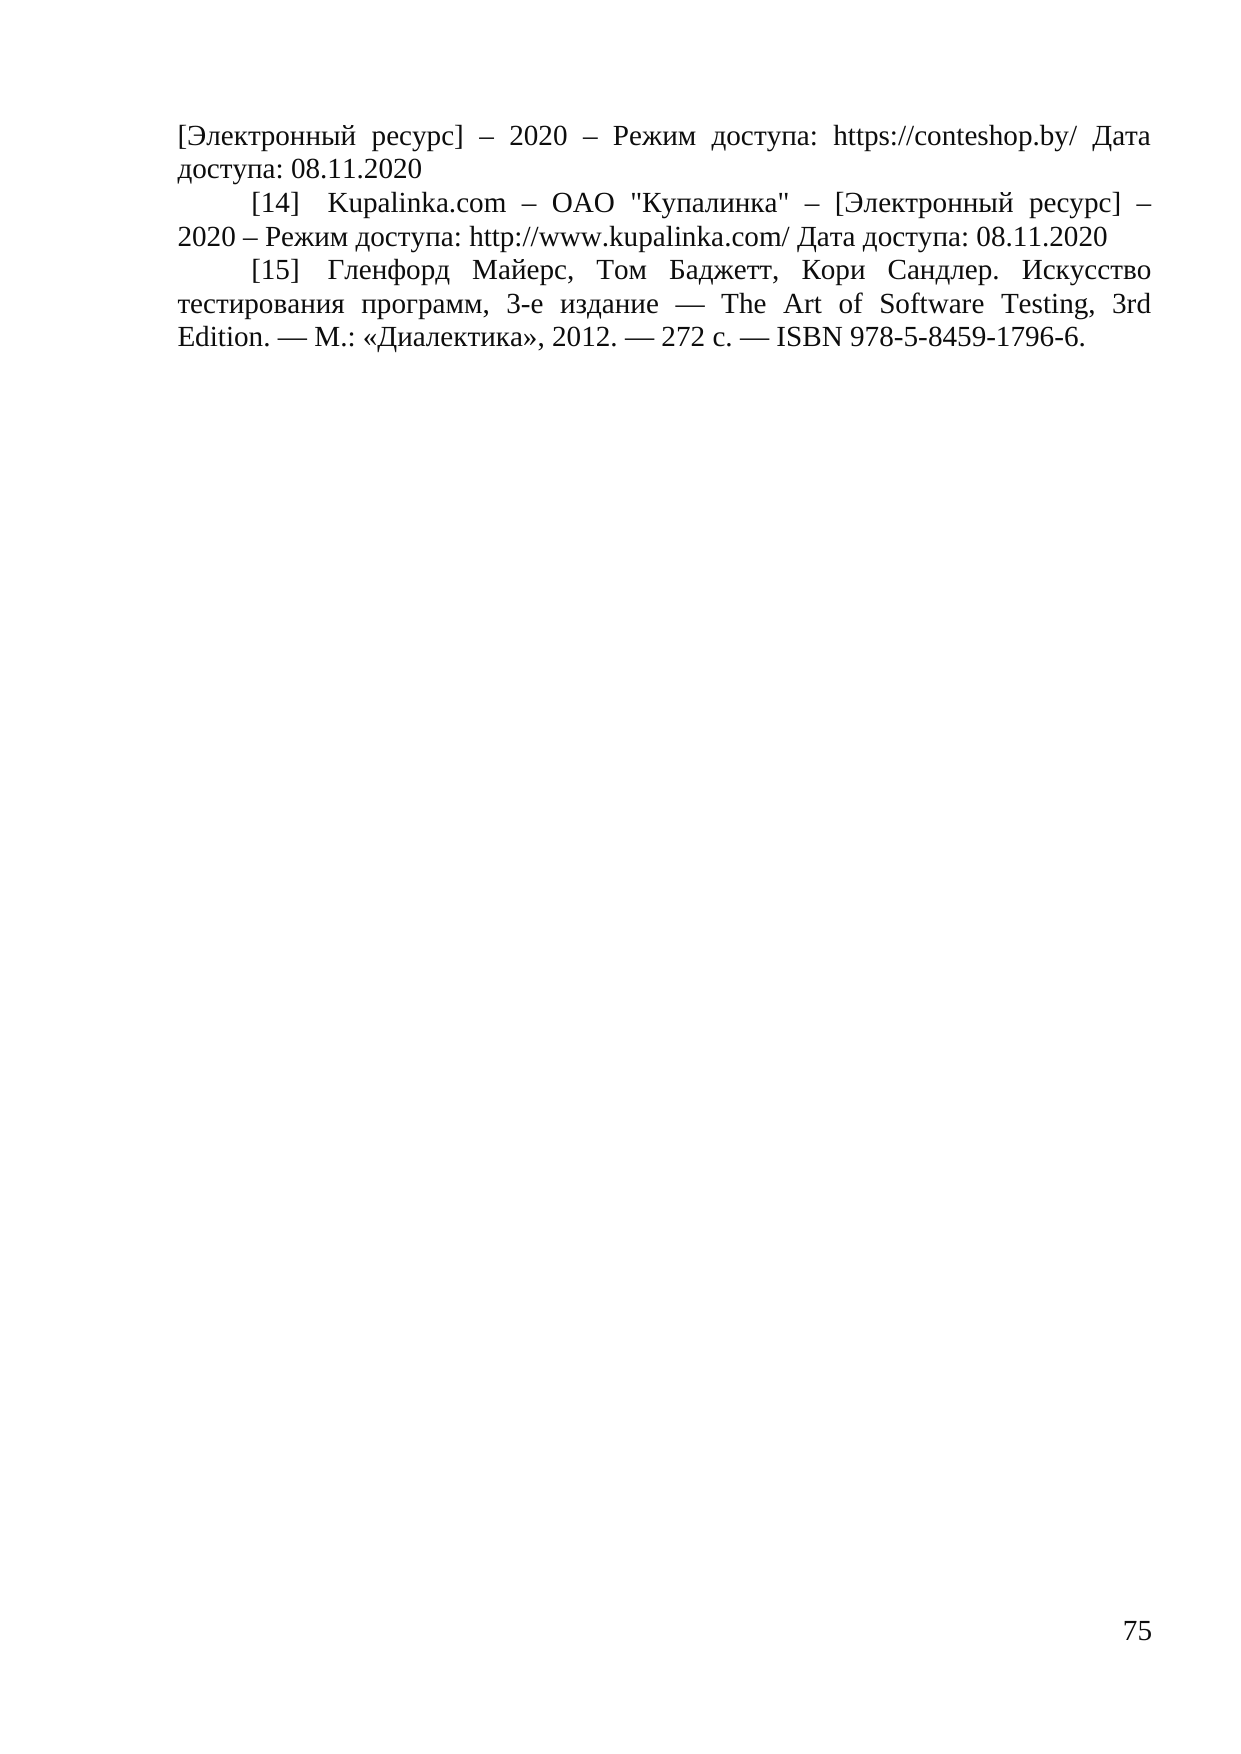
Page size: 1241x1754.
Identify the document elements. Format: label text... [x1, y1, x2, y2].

list Гленфорд Майерс, Том Баджетт, Кори Сандлер. Искусство тестирования программ, 3-е издание — The Art of Software Testing, 3rd Edition. — М.: «Диалектика», 2012. — 272 с. — ISBN 978-5-8459-1796-6. [177, 252, 1152, 353]
list Kupalinka.com – ОАО "Купалинка" – [Электронный ресурс] – 2020 – Режим доступа: http://www.kupalinka.com/ Дата доступа: 08.11.2020 [177, 185, 1152, 252]
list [177, 118, 1152, 185]
